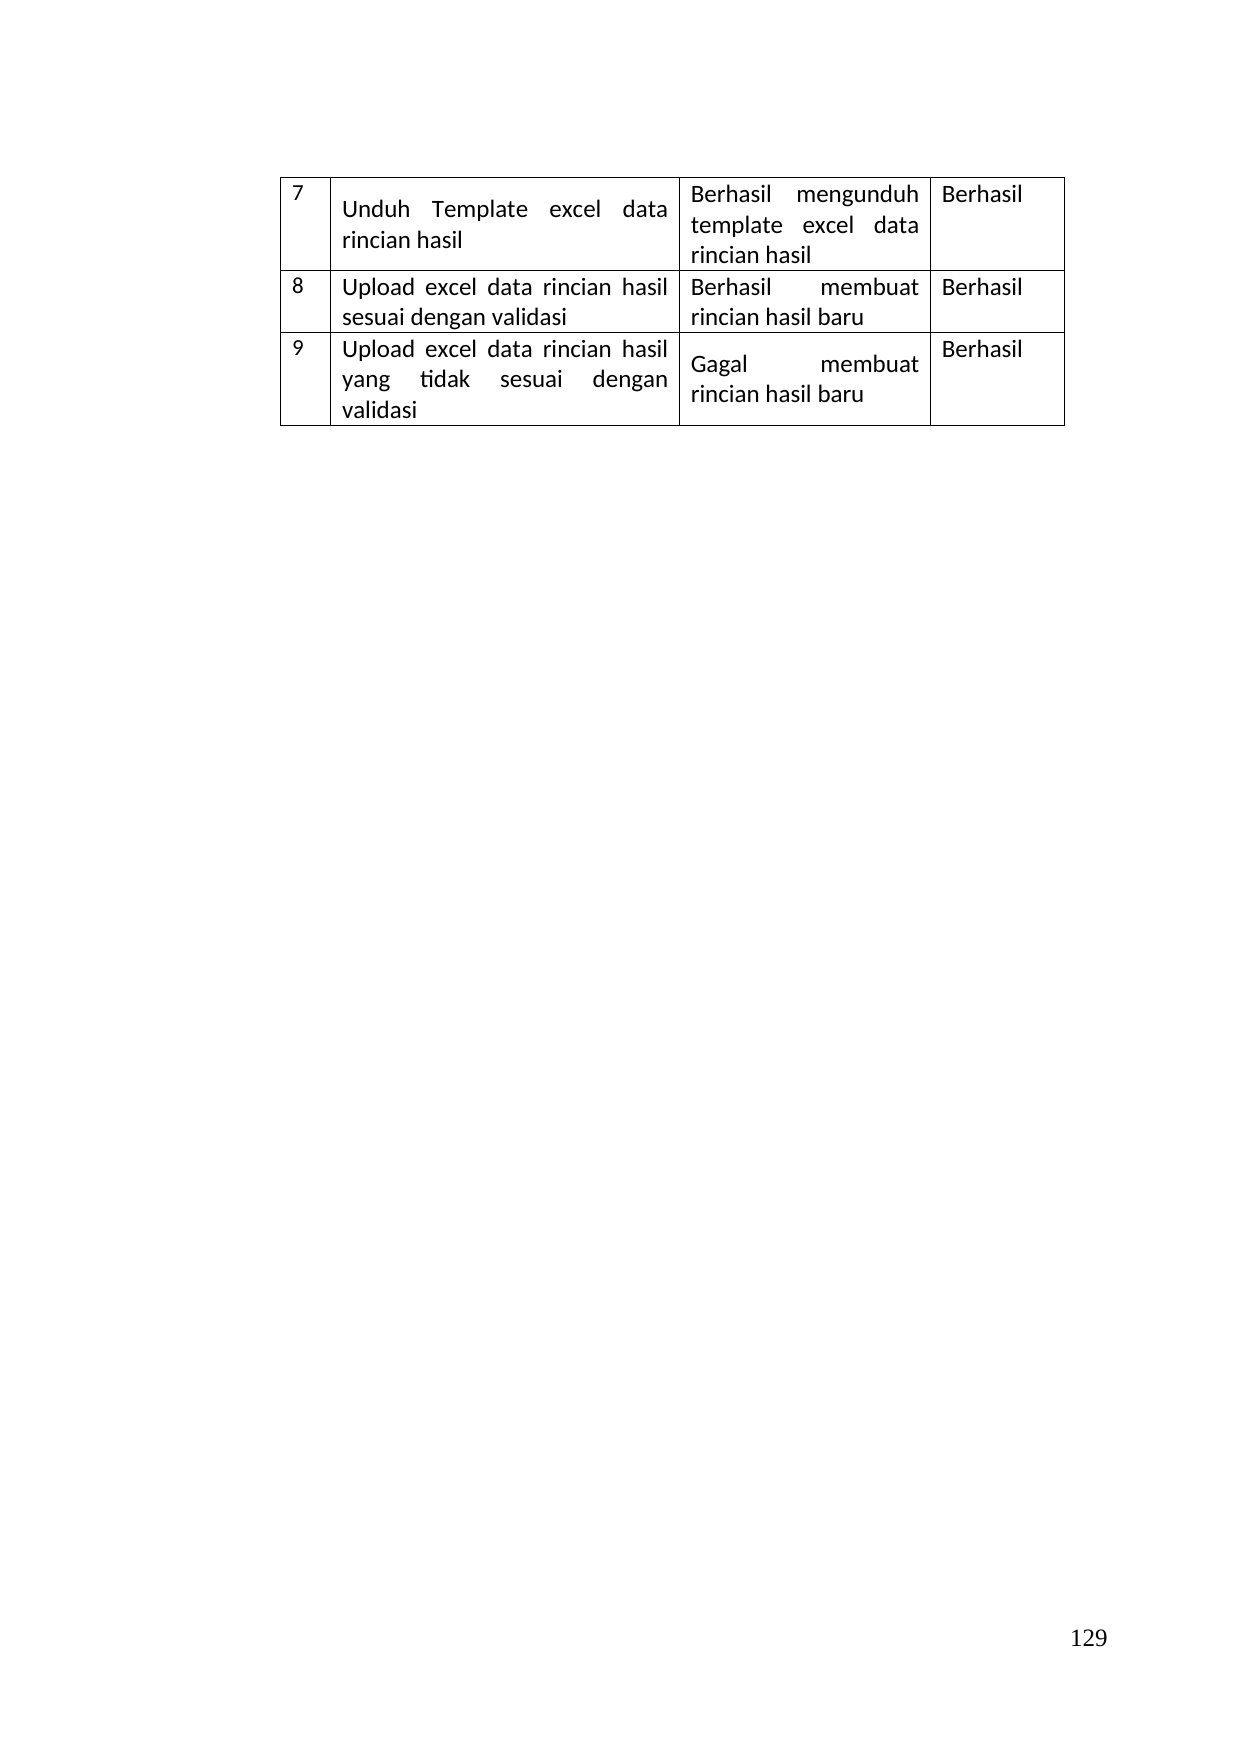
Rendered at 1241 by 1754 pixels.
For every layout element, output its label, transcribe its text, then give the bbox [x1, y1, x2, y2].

table_cell 9 [281, 333, 330, 424]
table_cell 7 [281, 178, 330, 270]
table_cell Upload excel data rincian hasil sesuai dengan validasi [331, 271, 679, 332]
table_cell 8 [281, 271, 330, 332]
table_cell Berhasil mengunduh template excel data rincian hasil [680, 178, 930, 270]
table_cell Berhasil [931, 333, 1064, 424]
table_cell Upload excel data rincian hasil yang tidak sesuai dengan validasi [331, 333, 679, 424]
table_cell Berhasil membuat rincian hasil baru [680, 271, 930, 332]
table_cell Berhasil [931, 271, 1064, 332]
table_cell Berhasil [931, 178, 1064, 270]
table_cell Gagal membuat rincian hasil baru [680, 333, 930, 424]
table_cell Unduh Template excel data rincian hasil [331, 178, 679, 270]
